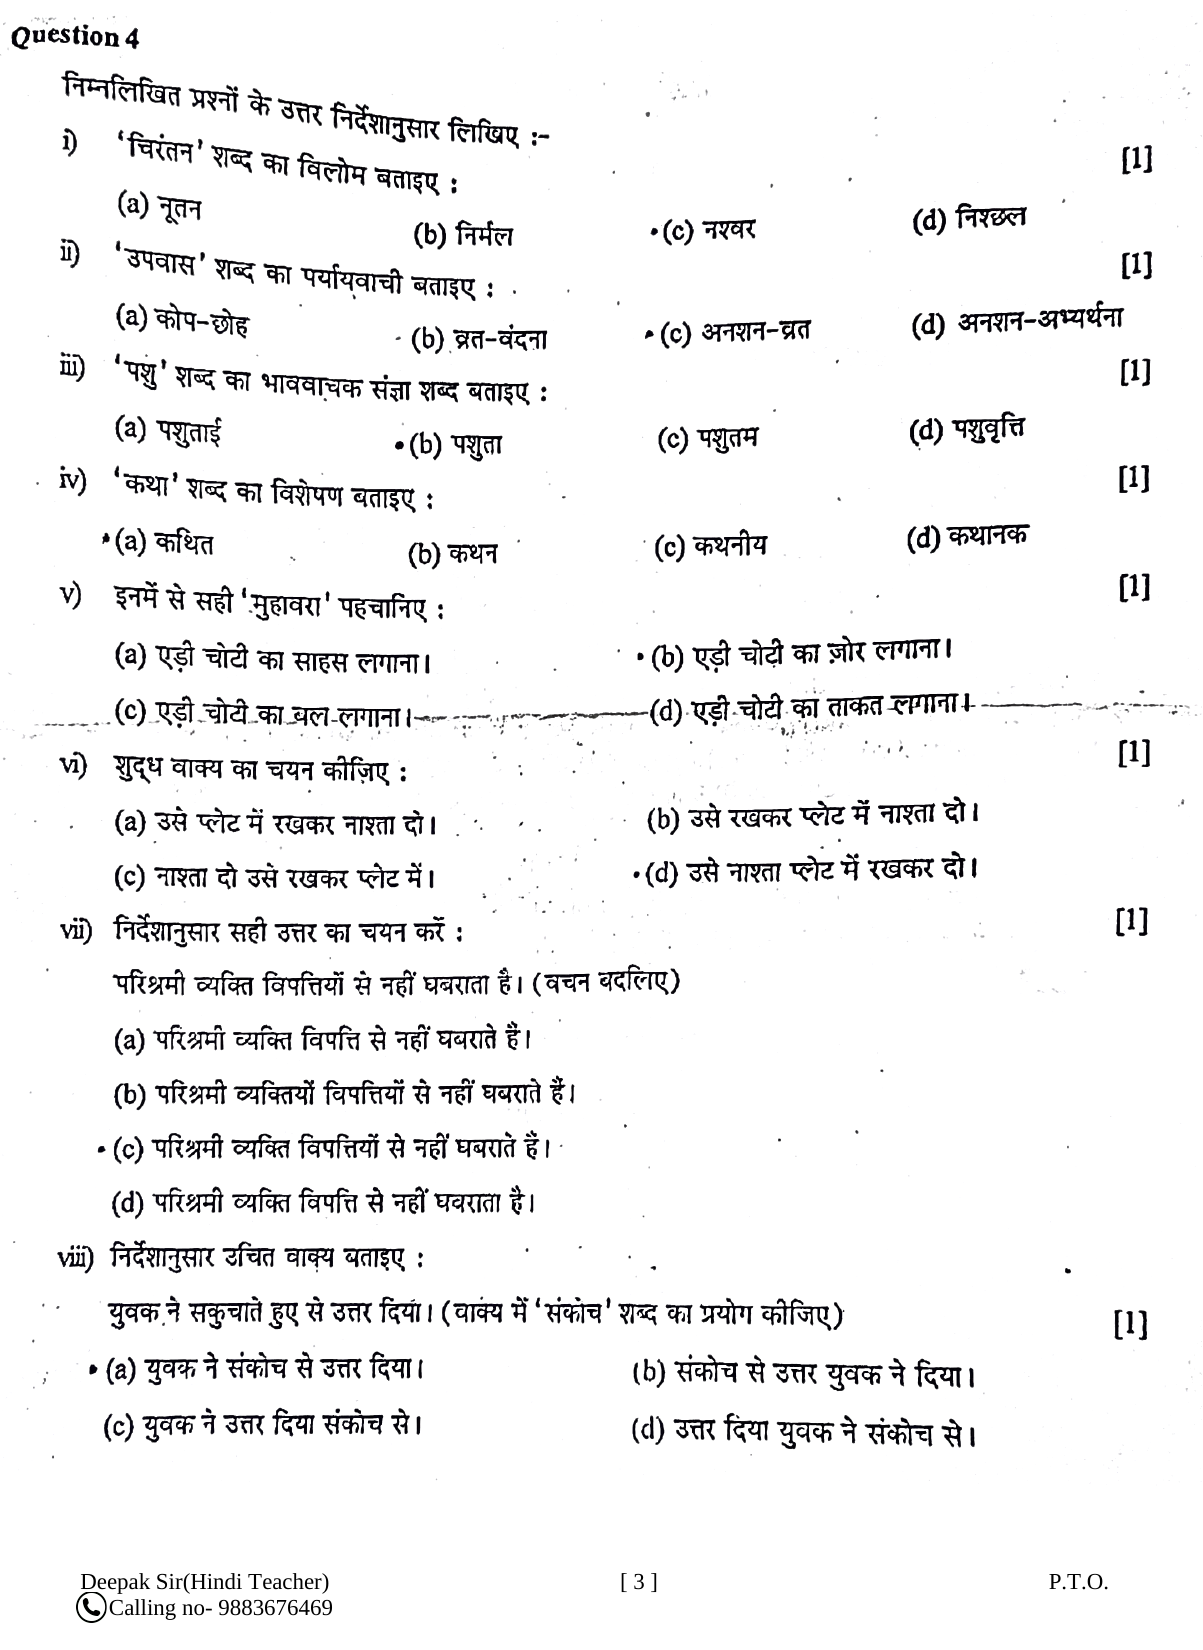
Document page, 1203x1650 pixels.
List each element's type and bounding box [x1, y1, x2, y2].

picture [76, 1592, 107, 1623]
picture [0, 6, 1202, 1486]
